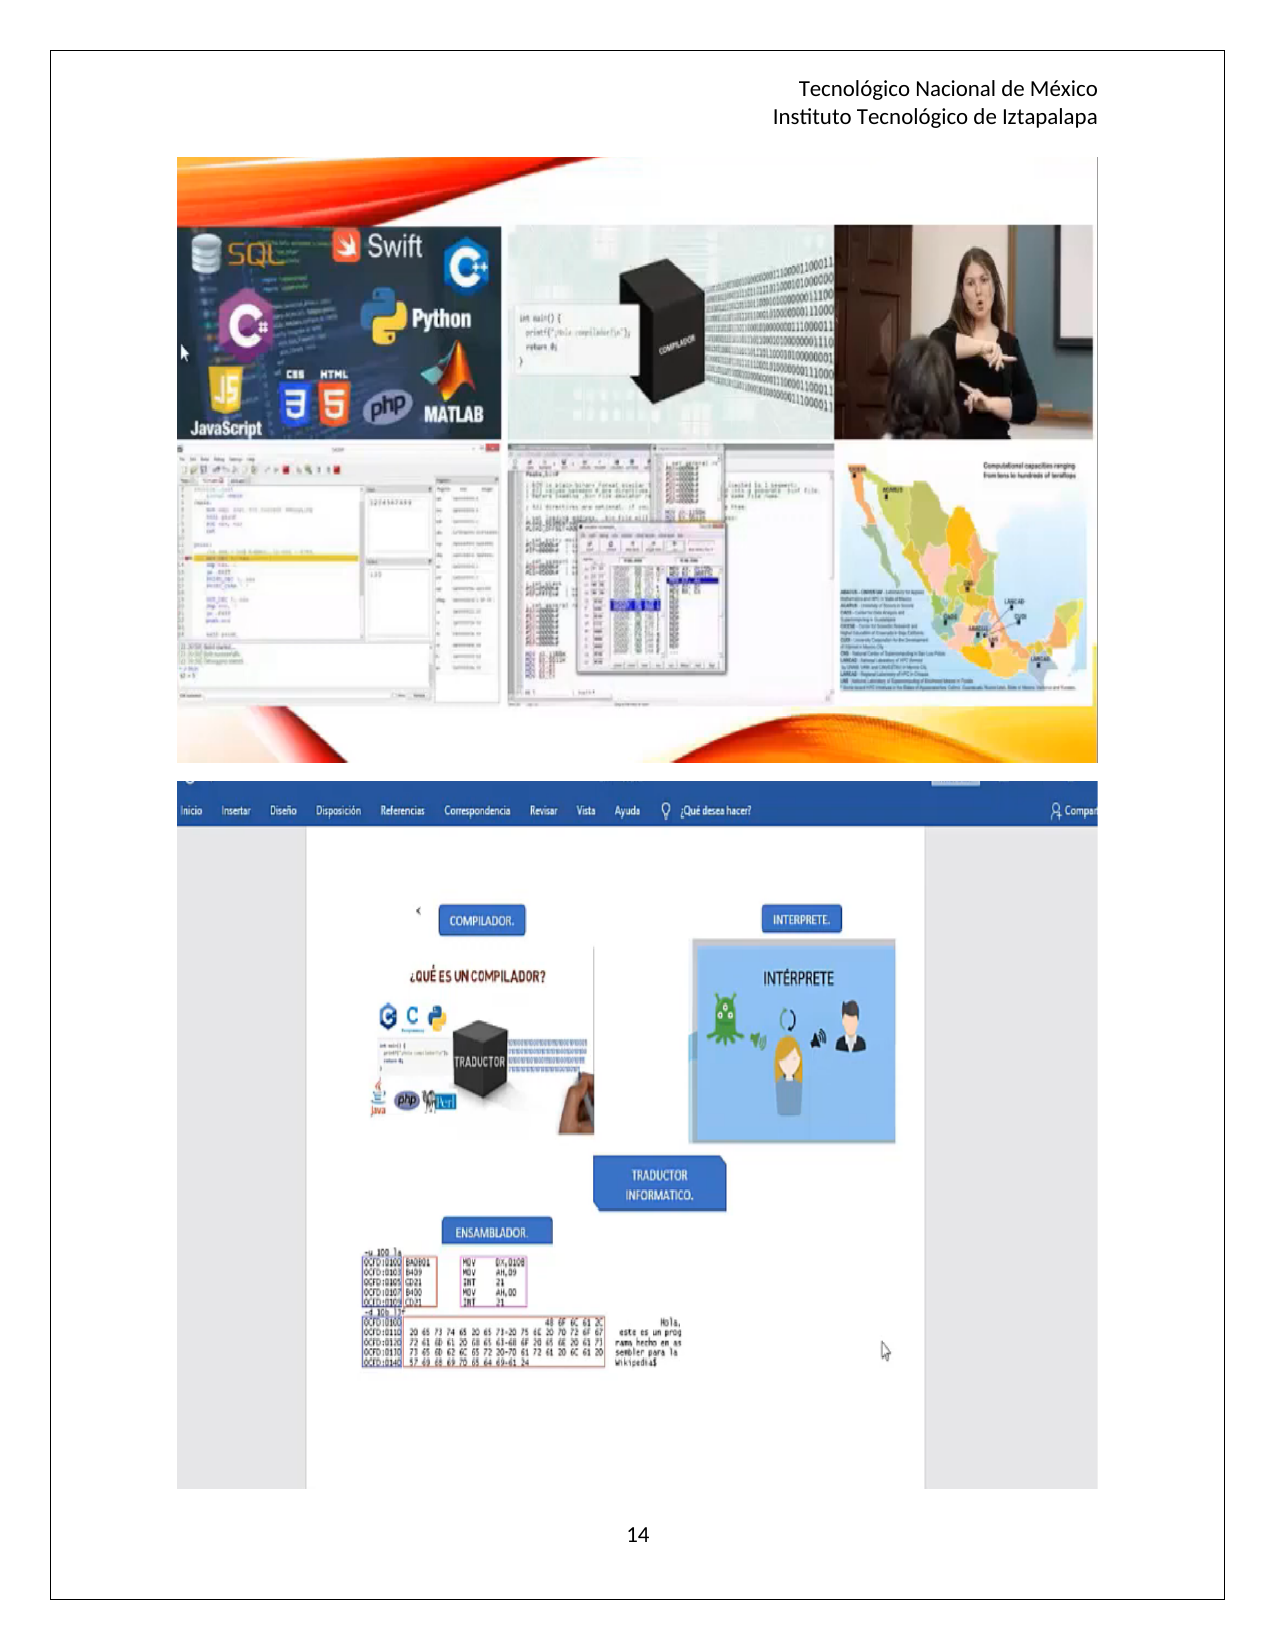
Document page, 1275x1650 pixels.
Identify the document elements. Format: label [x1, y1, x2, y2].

picture [177, 781, 1098, 1489]
picture [177, 157, 1098, 763]
